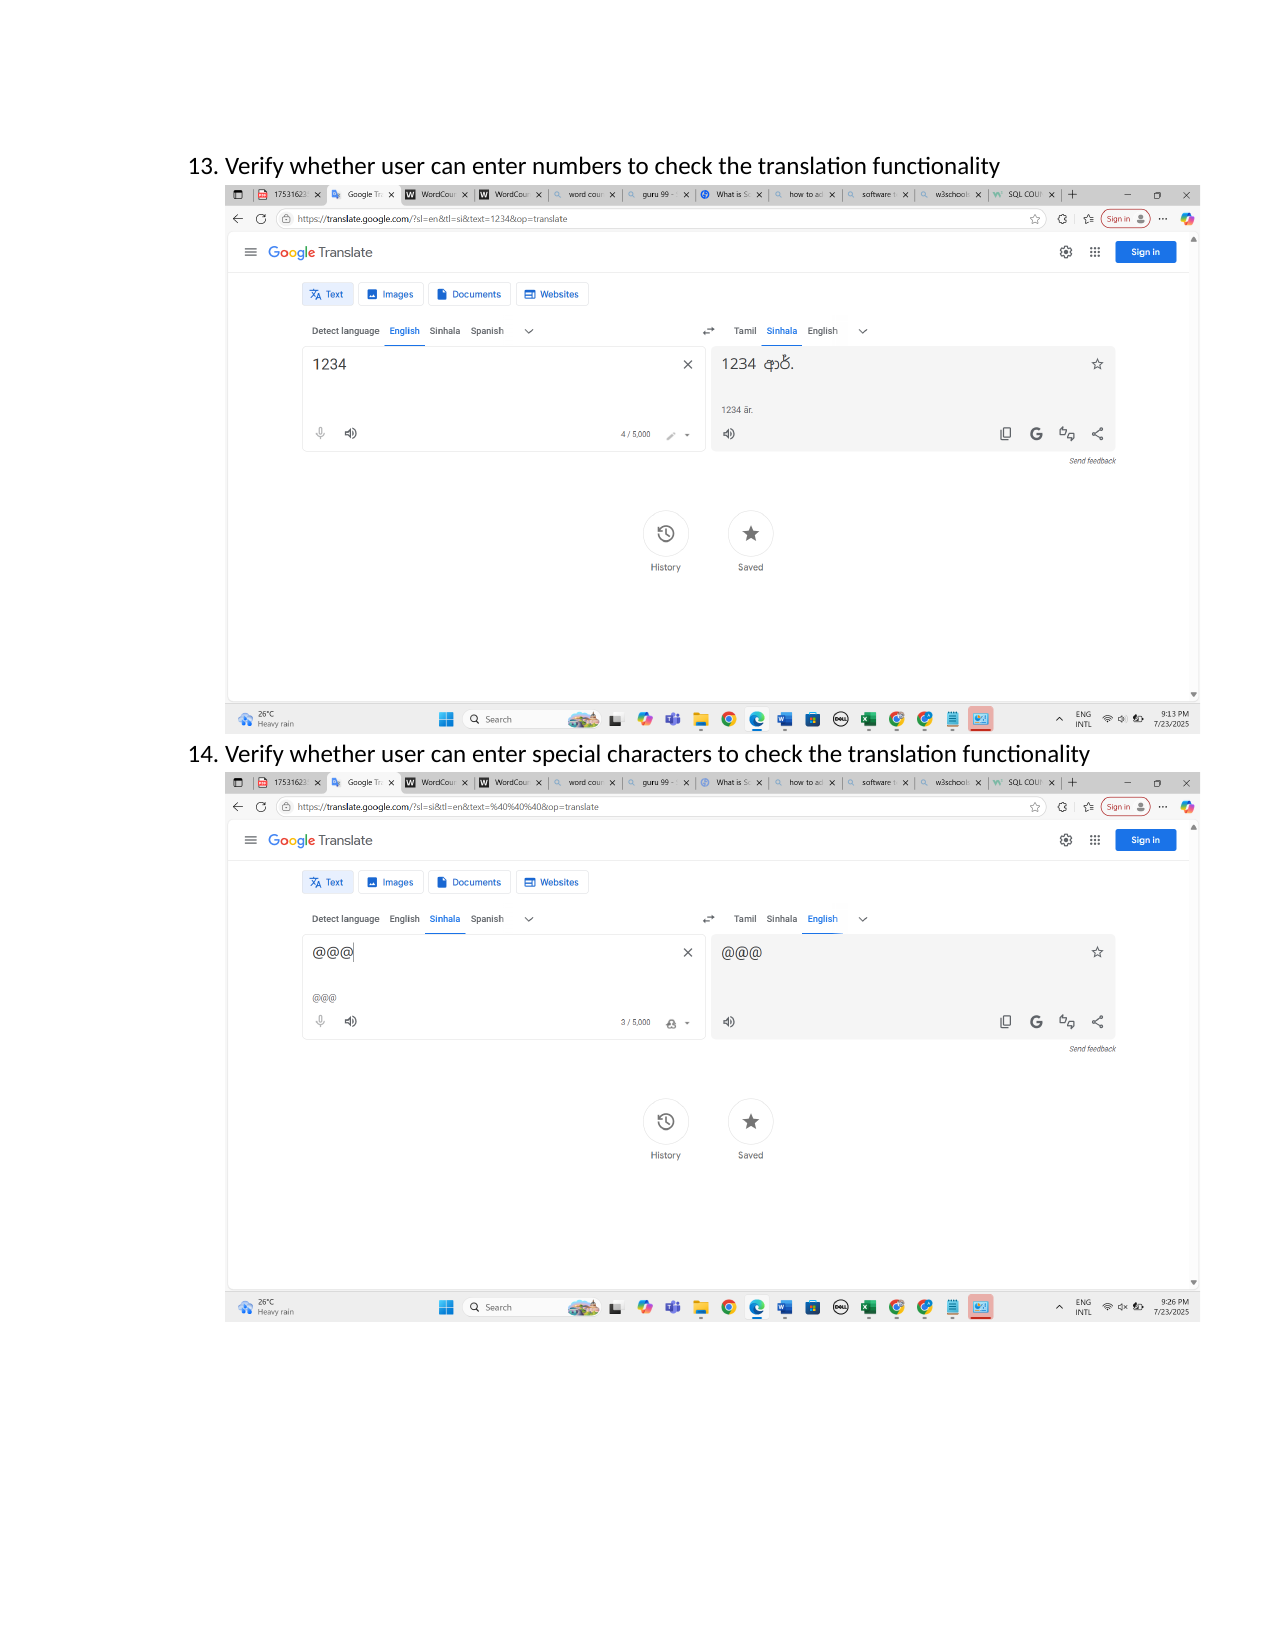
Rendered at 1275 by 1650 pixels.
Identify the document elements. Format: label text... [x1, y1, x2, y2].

picture [225, 185, 1200, 734]
picture [225, 772, 1200, 1322]
